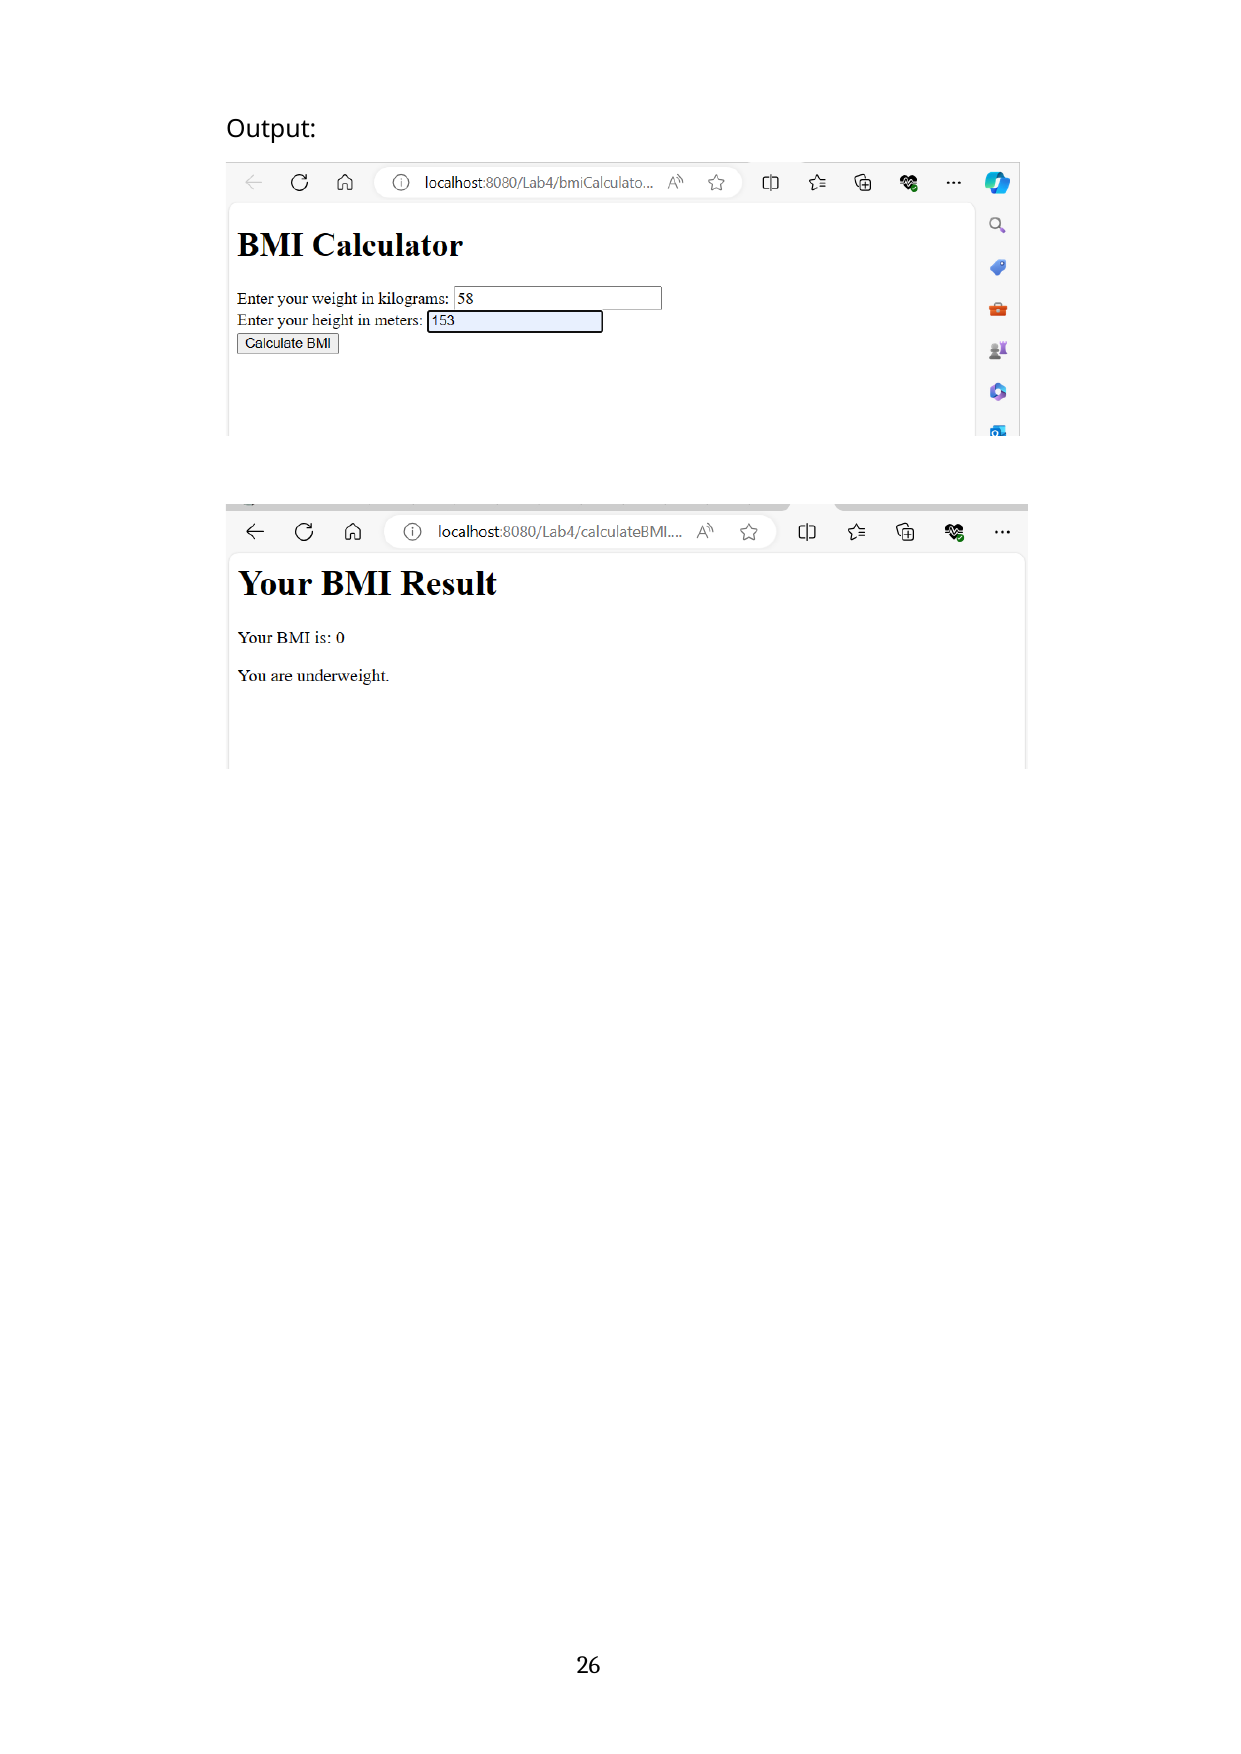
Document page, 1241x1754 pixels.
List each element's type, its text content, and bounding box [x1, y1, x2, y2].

picture [225, 162, 1020, 436]
picture [225, 504, 1028, 769]
text Output: [226, 111, 1058, 145]
